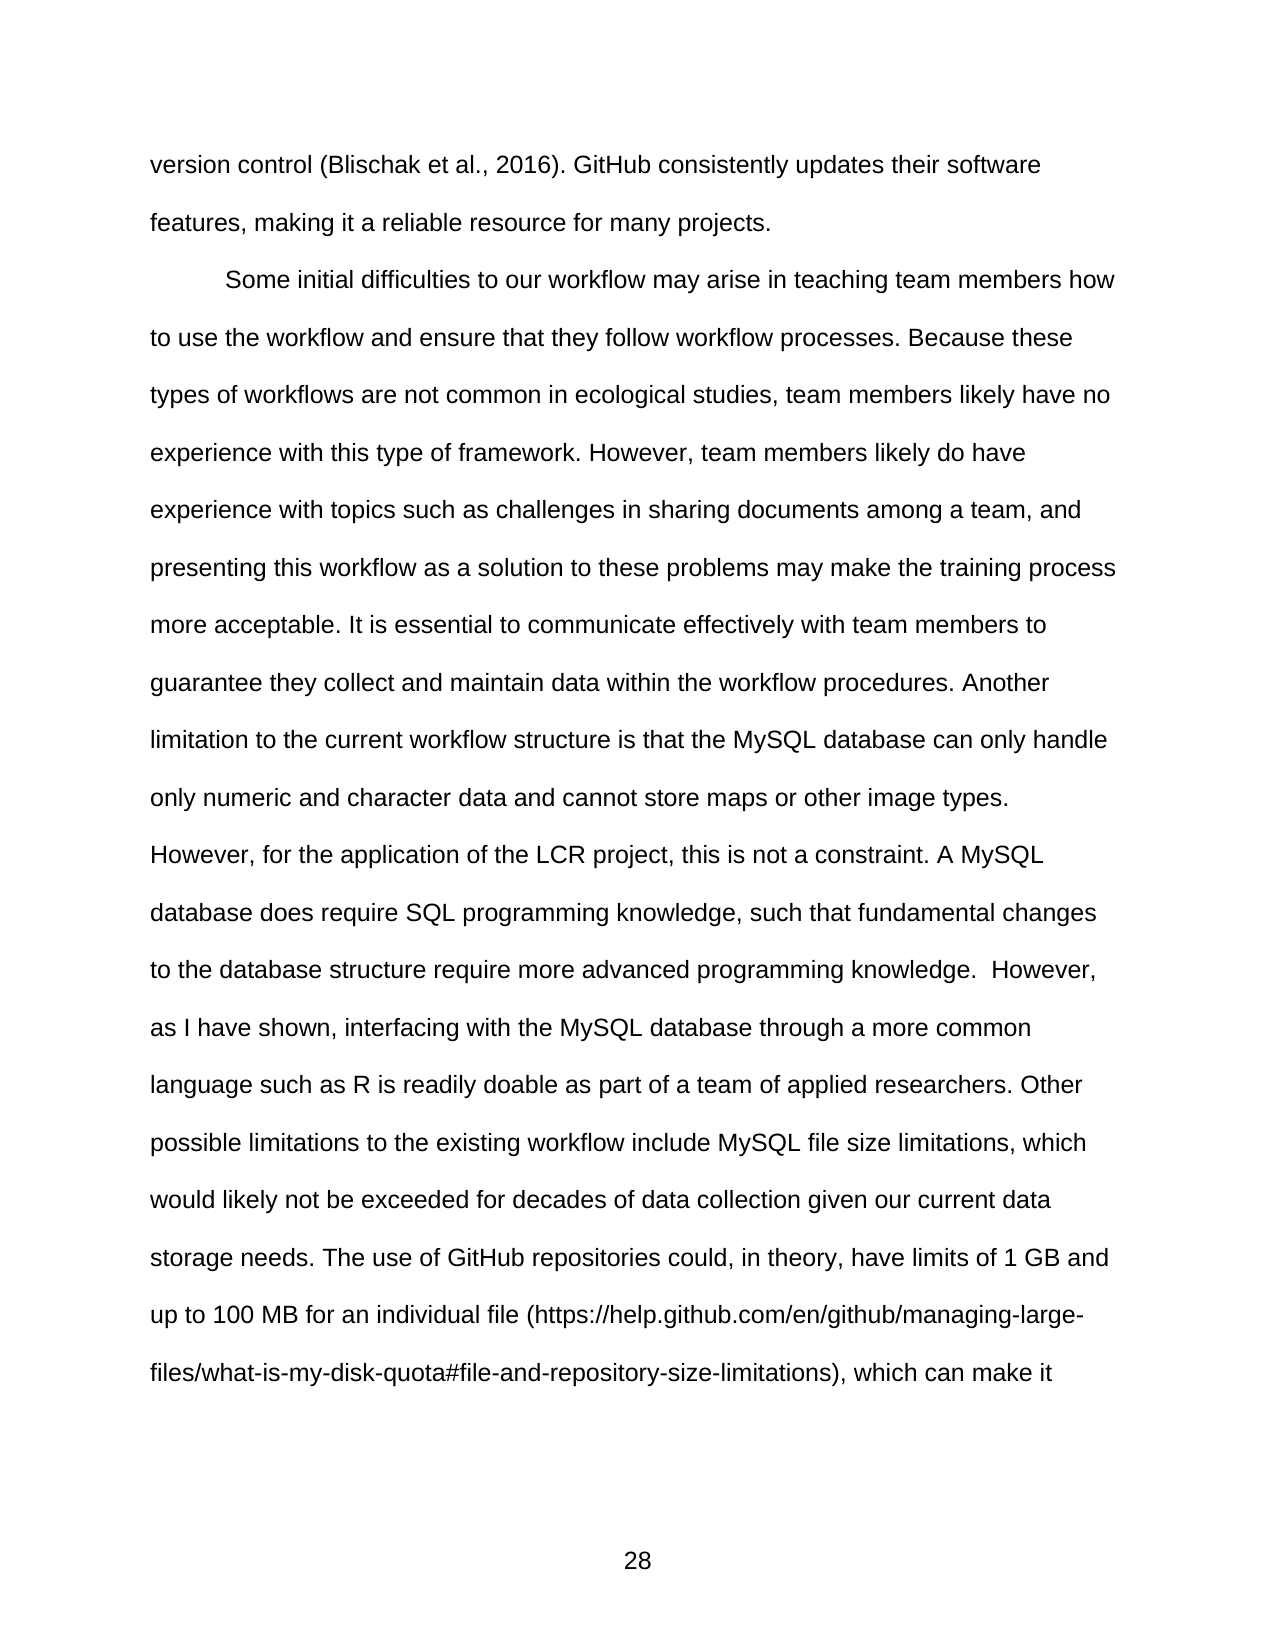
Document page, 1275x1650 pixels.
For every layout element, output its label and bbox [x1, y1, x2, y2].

text [150, 265, 1125, 1386]
text [150, 150, 1125, 236]
